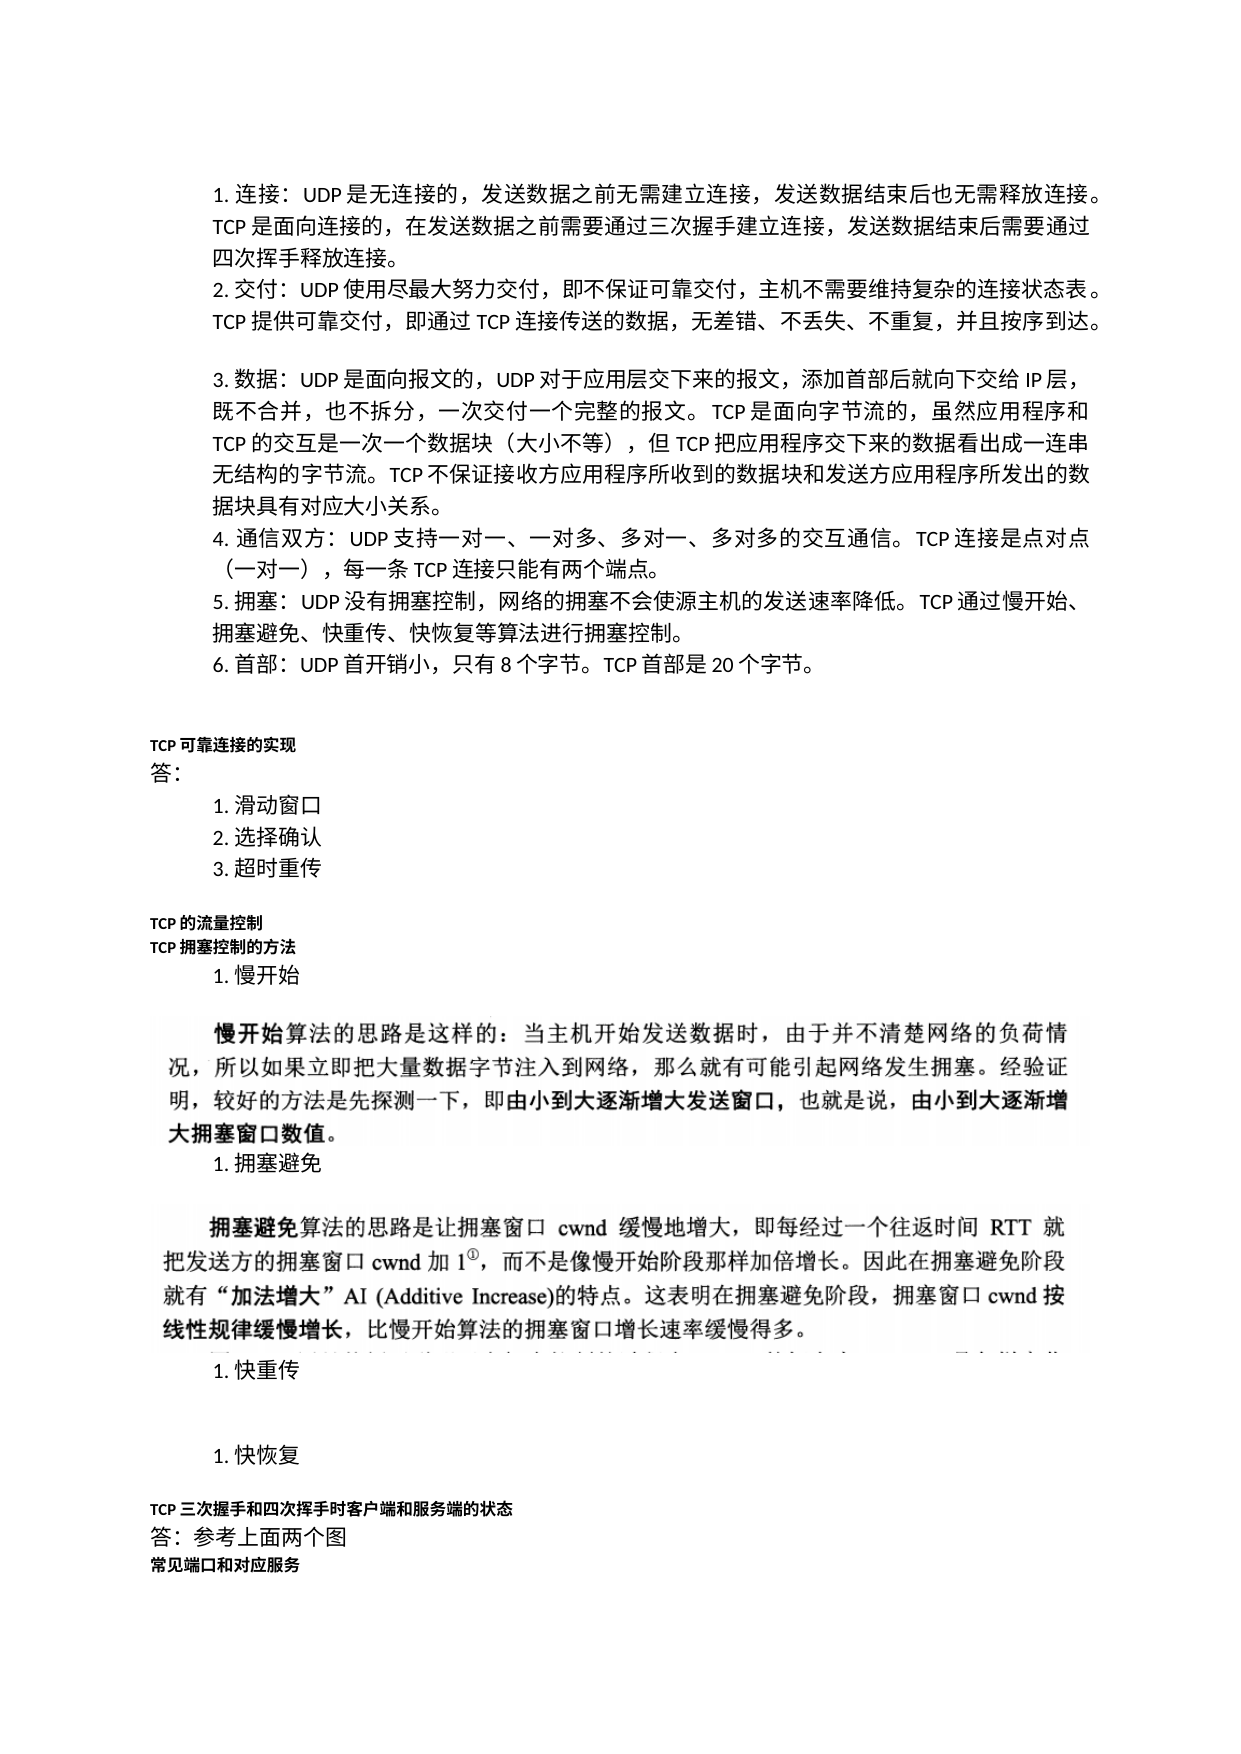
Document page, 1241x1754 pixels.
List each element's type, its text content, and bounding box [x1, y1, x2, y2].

text 1. 快恢复 [212, 1438, 1090, 1469]
text 5. 拥塞：UDP没有拥塞控制，网络的拥塞不会使源主机的发送速率降低。TCP通过慢开始、拥塞避免、快重传、快恢复等算法进行拥塞控制。 [212, 584, 1090, 647]
text 1. 连接：UDP是无连接的，发送数据之前无需建立连接，发送数据结束后也无需释放连接。TCP是面向连接的，在发送数据之前需要通过三次握手建立连接，发送数据结束后需要通过四次挥手释放连接。 [212, 177, 1090, 272]
text 常见端口和对应服务 [150, 1552, 1090, 1576]
text 1. 拥塞避免 [212, 1146, 1090, 1178]
text 2. 交付：UDP使用尽最大努力交付，即不保证可靠交付，主机不需要维持复杂的连接状态表。TCP提供可靠交付，即通过TCP连接传送的数据，无差错、不丢失、不重复，并且按序到达。 [212, 272, 1090, 362]
picture [150, 1204, 1091, 1353]
text TCP可靠连接的实现 [150, 732, 1090, 756]
text 1. 快重传 [212, 1353, 1090, 1384]
text TCP的流量控制 [150, 910, 1090, 934]
text 3. 超时重传 [212, 851, 1090, 883]
text 1. 慢开始 [212, 958, 1090, 990]
text 1. 滑动窗口 [212, 788, 1090, 820]
text TCP三次握手和四次挥手时客户端和服务端的状态 [150, 1496, 1090, 1520]
picture [150, 1016, 1091, 1146]
text 3. 数据：UDP是面向报文的，UDP对于应用层交下来的报文，添加首部后就向下交给IP层，既不合并，也不拆分，一次交付一个完整的报文。TCP是面向字节流的，虽然应用程序和TCP的交互是一次一个数据块（大小不等），但TCP把应用程序交下来的数据看出成一连串无结构的字节流。TCP不保证接收方应用程序所收到的数据块和发送方应用程序所发出的数据块具有对应大小关系。 [212, 362, 1090, 521]
text 答：参考上面两个图 [150, 1520, 1090, 1552]
text 6. 首部：UDP首开销小，只有8个字节。TCP首部是20个字节。 [212, 647, 1090, 679]
text 4. 通信双方：UDP支持一对一、一对多、多对一、多对多的交互通信。TCP连接是点对点（一对一），每一条TCP连接只能有两个端点。 [212, 521, 1090, 584]
text TCP拥塞控制的方法 [150, 934, 1090, 958]
text 答： [150, 756, 1090, 788]
text 2. 选择确认 [212, 820, 1090, 851]
